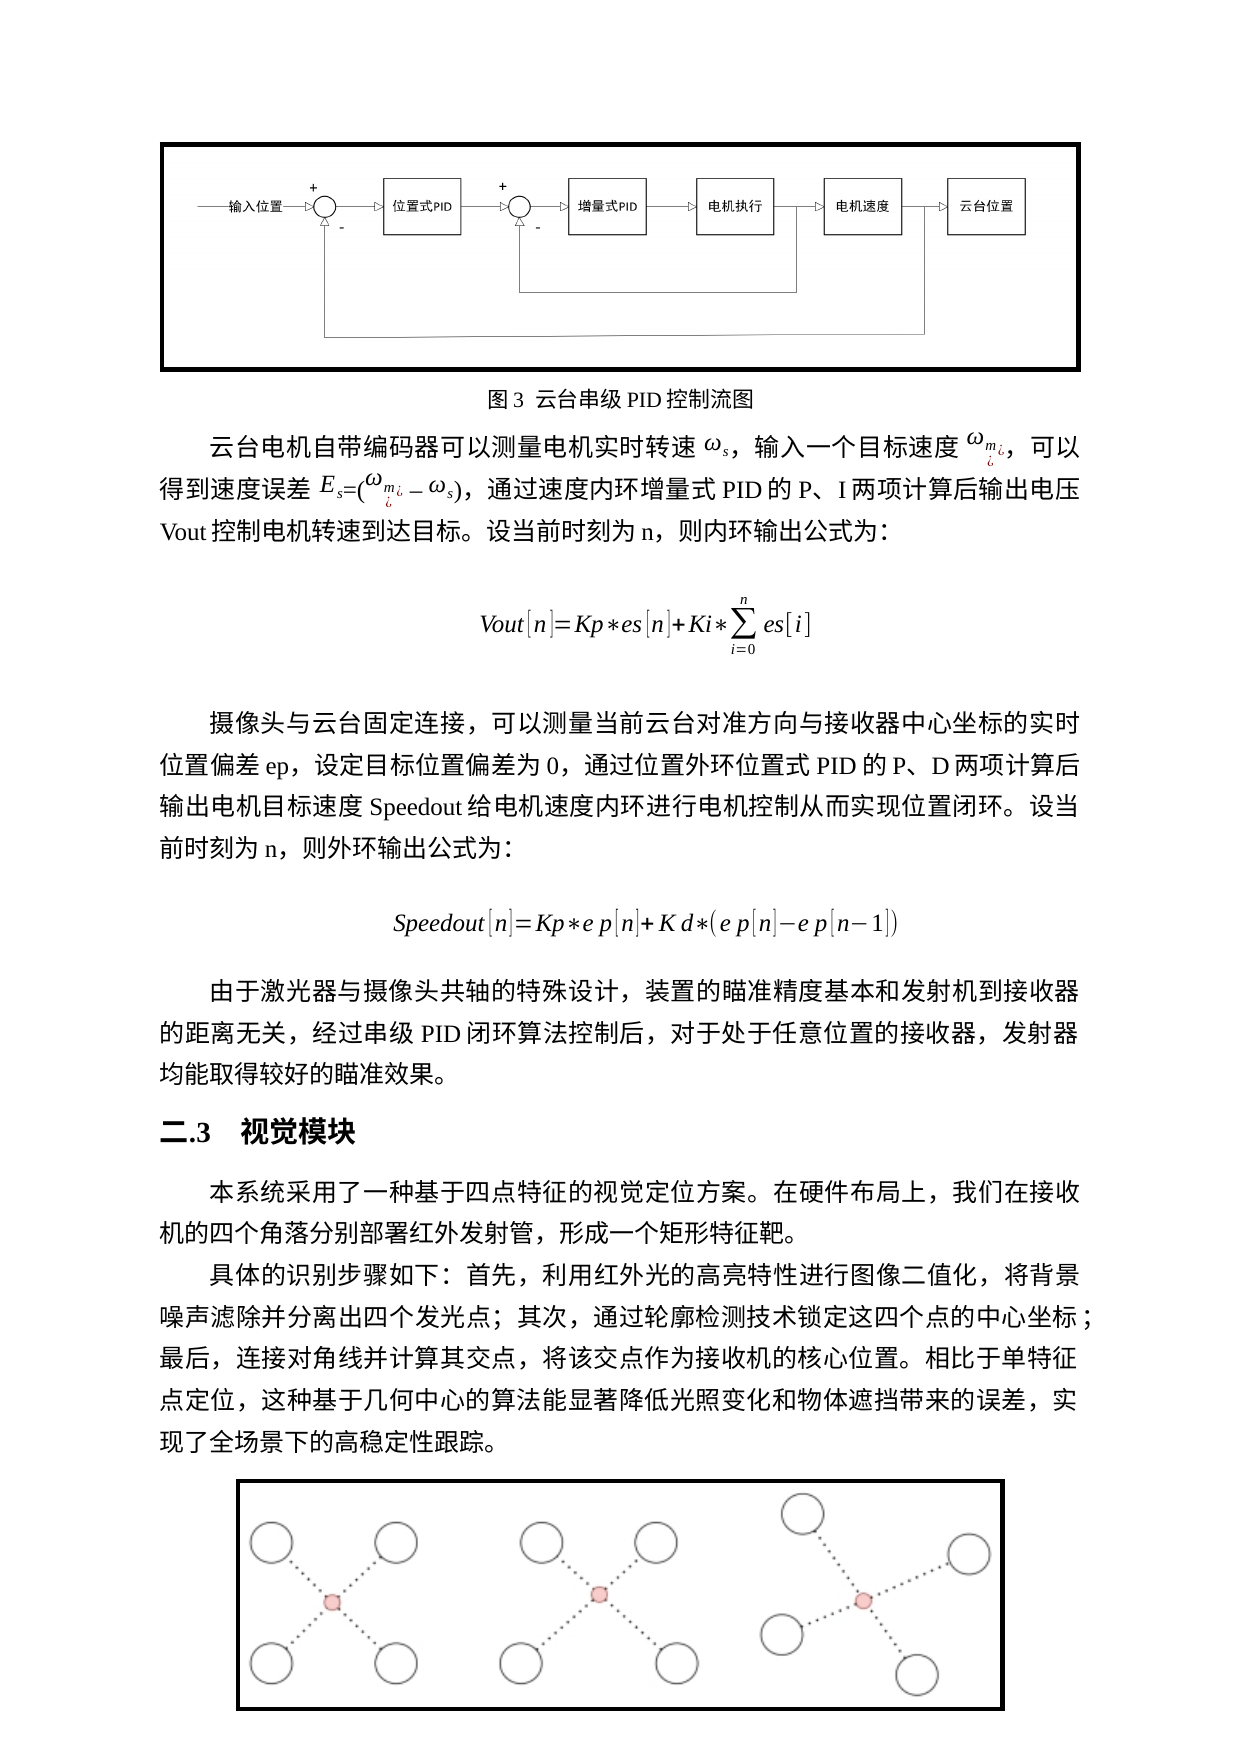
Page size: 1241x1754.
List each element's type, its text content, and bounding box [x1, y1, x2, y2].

subtitle 视觉模块 [159, 1109, 1081, 1151]
text 具体的识别步骤如下：首先，利用红外光的高亮特性进行图像二值化，将背景噪声滤除并分离出四个发光点；其次，通过轮廓检测技术锁定这四个点的中心坐标；最后，连接对角线并计算其交点，将该交点作为接收机的核心位置。相比于单特征点定位，这种基于几何中心的算法能显著降低光照变化和物体遮挡带来的误差，实现了全场景下的高稳定性跟踪。 [159, 1251, 1081, 1459]
text 图3 云台串级PID控制流图 [159, 382, 1081, 413]
text 云台电机自带编码器可以测量电机实时转速 ，输入一个目标速度 ，可以得到速度误差 =( – )，通过速度内环增量式PID的P、I两项计算后输出电压Vout控制电机转速到达目标。设当前时刻为n，则内环输出公式为： [159, 423, 1081, 548]
text 本系统采用了一种基于四点特征的视觉定位方案。在硬件布局上，我们在接收机的四个角落分别部署红外发射管，形成一个矩形特征靶。 [159, 1168, 1081, 1251]
picture [164, 147, 1076, 367]
text 由于激光器与摄像头共轴的特殊设计，装置的瞄准精度基本和发射机到接收器的距离无关，经过串级PID闭环算法控制后，对于处于任意位置的接收器，发射器均能取得较好的瞄准效果。 [159, 967, 1081, 1092]
text 摄像头与云台固定连接，可以测量当前云台对准方向与接收器中心坐标的实时位置偏差ep，设定目标位置偏差为0，通过位置外环位置式PID的P、D两项计算后输出电机目标速度Speedout给电机速度内环进行电机控制从而实现位置闭环。设当前时刻为n，则外环输出公式为： [159, 699, 1081, 866]
picture [240, 1483, 1000, 1707]
